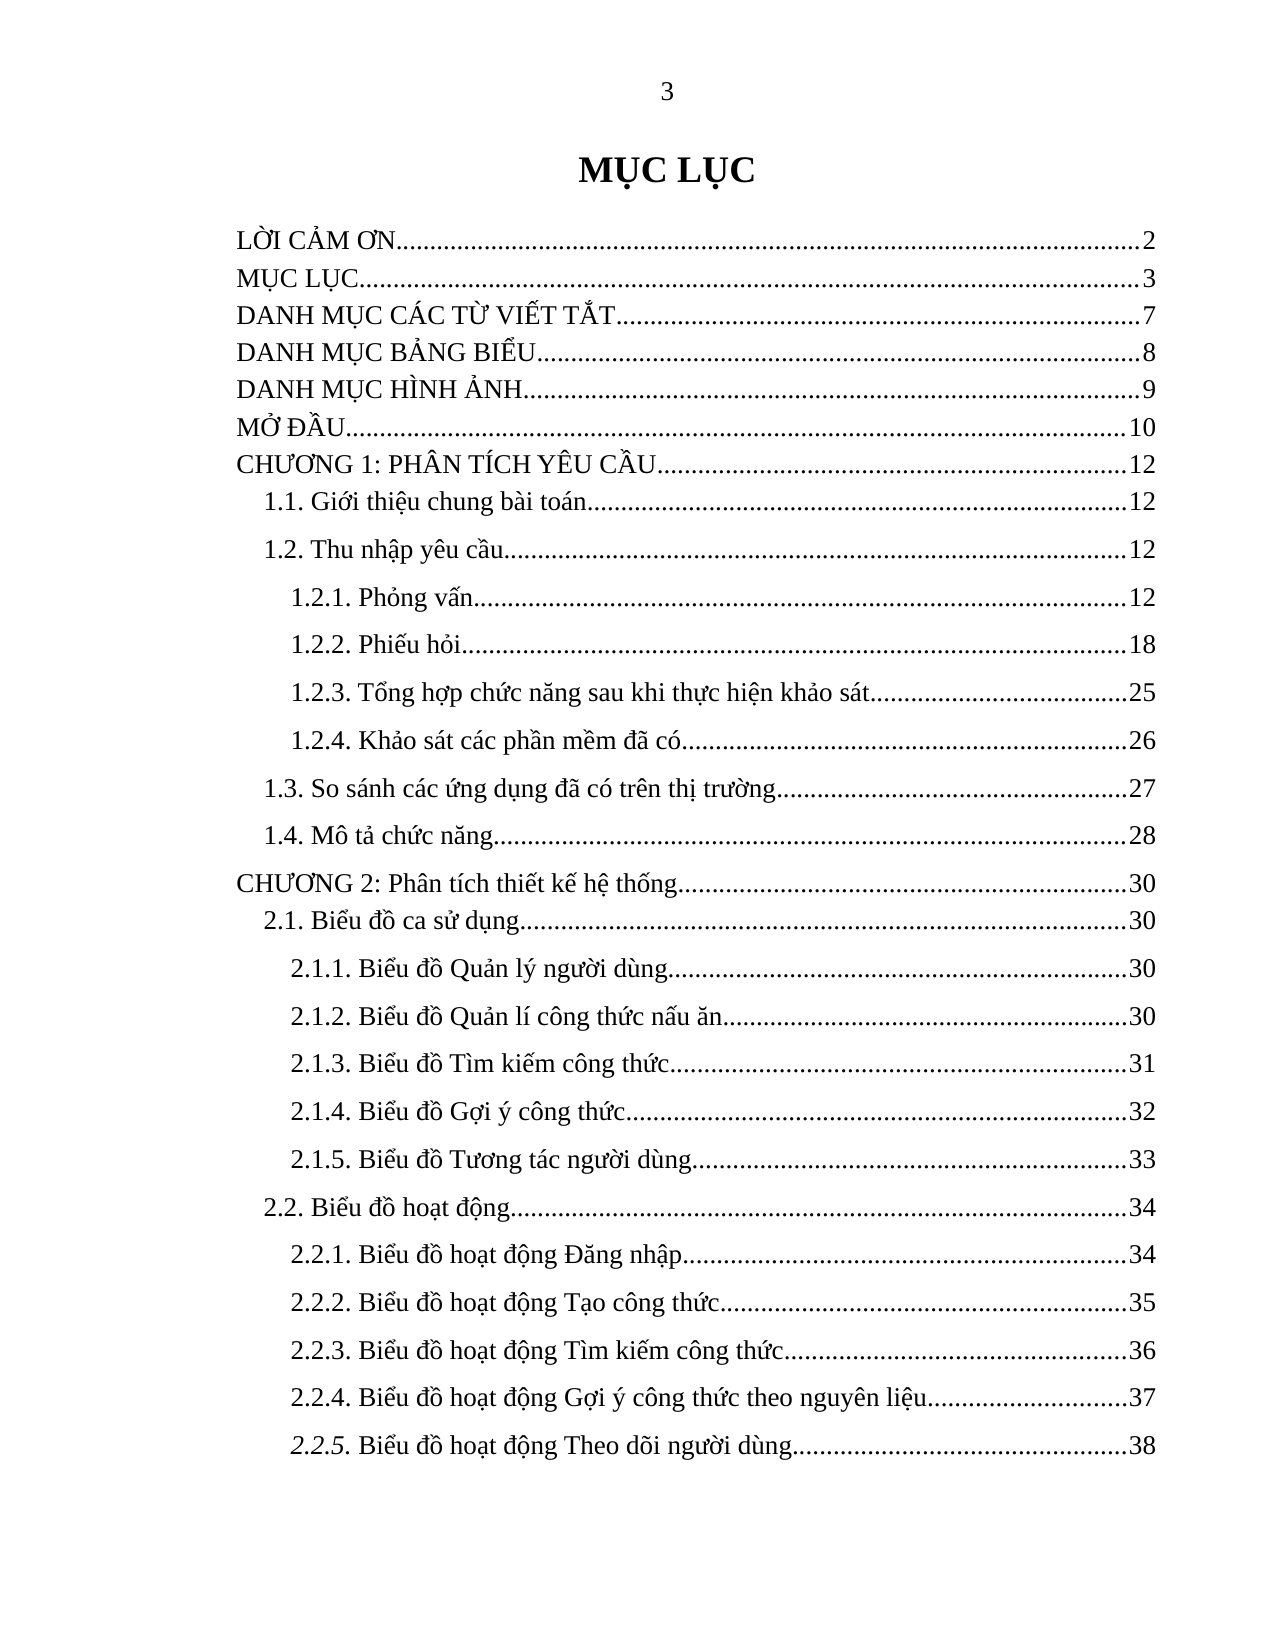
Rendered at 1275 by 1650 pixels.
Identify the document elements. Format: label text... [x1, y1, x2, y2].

text 1.1. Giới thiệu chung bài toán 12 [204, 485, 1157, 517]
text 2.1.2. Biểu đồ Quản lí công thức nấu ăn 30 [231, 1000, 1157, 1031]
text 2.2.4. Biểu đồ hoạt động Gợi ý công thức theo nguyên liệu 37 [231, 1381, 1157, 1413]
subtitle MỤC LỤC [177, 148, 1157, 191]
text MỤC LỤC 3 [177, 262, 1157, 293]
text 2.1.1. Biểu đồ Quản lý người dùng 30 [231, 952, 1157, 983]
text CHƯƠNG 1: PHÂN TÍCH YÊU CẦU 12 [177, 448, 1157, 479]
text 1.2.1. Phỏng vấn 12 [231, 581, 1157, 612]
text 2.2. Biểu đồ hoạt động 34 [204, 1191, 1157, 1222]
text 1.3. So sánh các ứng dụng đã có trên thị trường 27 [204, 772, 1157, 803]
text 1.2. Thu nhập yêu cầu 12 [204, 533, 1157, 564]
text CHƯƠNG 2: Phân tích thiết kế hệ thống 30 [177, 867, 1157, 898]
text DANH MỤC HÌNH ẢNH 9 [177, 373, 1157, 405]
text DANH MỤC BẢNG BIỂU 8 [177, 336, 1157, 367]
text DANH MỤC CÁC TỪ VIẾT TẮT 7 [177, 299, 1157, 330]
text 2.1.4. Biểu đồ Gợi ý công thức 32 [231, 1095, 1157, 1126]
text 2.1.5. Biểu đồ Tương tác người dùng 33 [231, 1143, 1157, 1174]
text 2.1.3. Biểu đồ Tìm kiếm công thức 31 [231, 1047, 1157, 1079]
text 2.1. Biểu đồ ca sử dụng 30 [204, 904, 1157, 936]
text 1.2.3. Tổng hợp chức năng sau khi thực hiện khảo sát 25 [231, 676, 1157, 707]
text 2.2.1. Biểu đồ hoạt động Đăng nhập 34 [231, 1238, 1157, 1269]
text 1.4. Mô tả chức năng 28 [204, 819, 1157, 851]
text MỞ ĐẦU 10 [177, 411, 1157, 442]
text 1.2.2. Phiếu hỏi 18 [231, 628, 1157, 660]
text LỜI CẢM ƠN 2 [177, 224, 1157, 256]
text 2.2.2. Biểu đồ hoạt động Tạo công thức 35 [231, 1286, 1157, 1317]
text 2.2.5. Biểu đồ hoạt động Theo dõi người dùng 38 [231, 1429, 1157, 1460]
text 1.2.4. Khảo sát các phần mềm đã có 26 [231, 724, 1157, 755]
text 2.2.3. Biểu đồ hoạt động Tìm kiếm công thức 36 [231, 1334, 1157, 1365]
